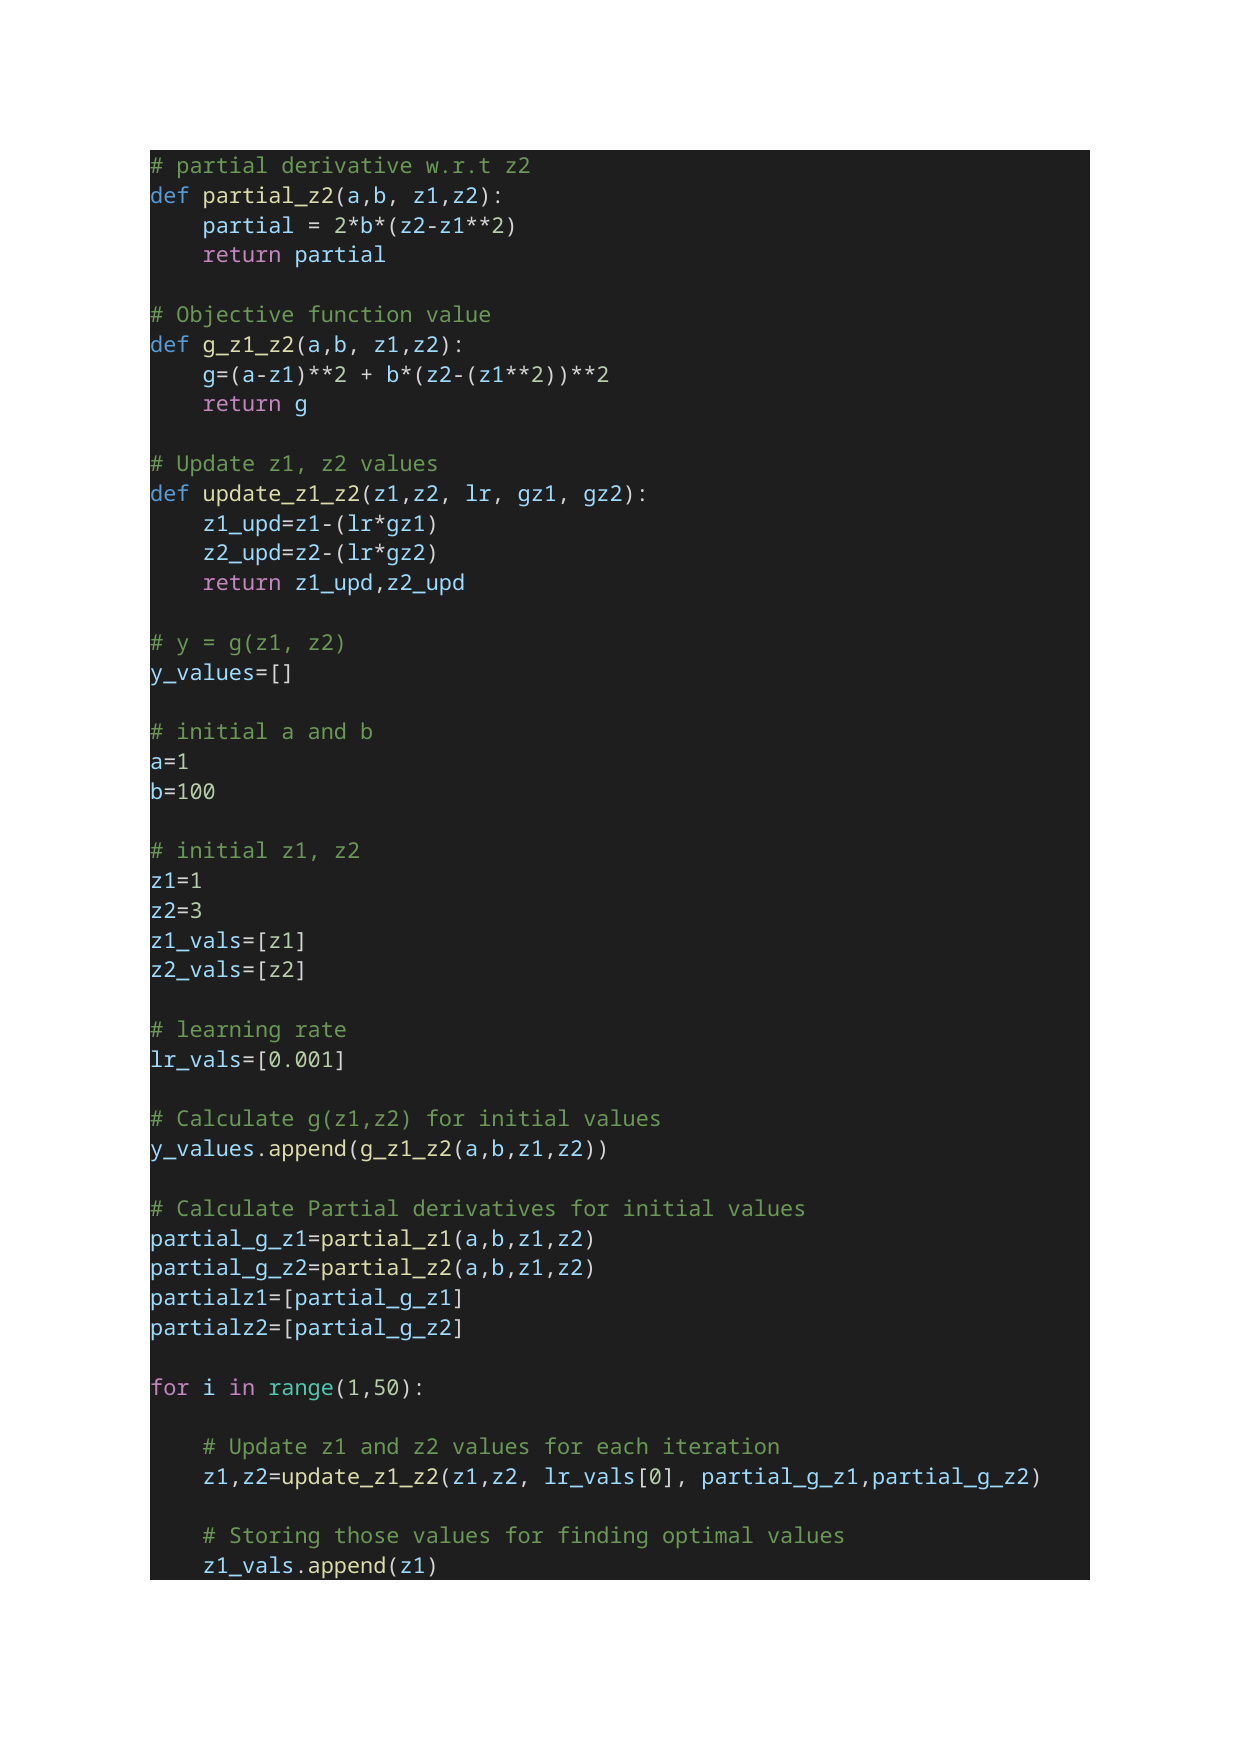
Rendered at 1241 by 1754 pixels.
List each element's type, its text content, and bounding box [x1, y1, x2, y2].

text # partial derivative w.r.t z2 [150, 150, 1090, 180]
text # initial a and b [150, 716, 1090, 746]
text z2_upd=z2-(lr*gz2) [150, 537, 1090, 567]
text y_values=[] [150, 656, 1090, 686]
text # learning rate [150, 1014, 1090, 1044]
text b=100 [150, 776, 1090, 805]
text partialz1=[partial_g_z1] [150, 1282, 1090, 1312]
text # Calculate g(z1,z2) for initial values [150, 1103, 1090, 1133]
text z1=1 [150, 865, 1090, 895]
text lr_vals=[0.001] [150, 1044, 1090, 1073]
text y_values.append(g_z1_z2(a,b,z1,z2)) [150, 1133, 1090, 1163]
text # initial z1, z2 [150, 835, 1090, 865]
text z1,z2=update_z1_z2(z1,z2, lr_vals[0], partial_g_z1,partial_g_z2) [150, 1461, 1090, 1491]
text z2=3 [150, 895, 1090, 924]
text return partial [150, 239, 1090, 269]
text def update_z1_z2(z1,z2, lr, gz1, gz2): [150, 478, 1090, 507]
text g=(a-z1)**2 + b*(z2-(z1**2))**2 [150, 358, 1090, 388]
text # Storing those values for finding optimal values [150, 1520, 1090, 1550]
text partial_g_z2=partial_z2(a,b,z1,z2) [150, 1252, 1090, 1282]
text def g_z1_z2(a,b, z1,z2): [150, 329, 1090, 358]
text # Objective function value [150, 299, 1090, 329]
text z1_vals.append(z1) [150, 1550, 1090, 1580]
text partialz2=[partial_g_z2] [150, 1312, 1090, 1342]
text partial_g_z1=partial_z1(a,b,z1,z2) [150, 1222, 1090, 1252]
text partial = 2*b*(z2-z1**2) [150, 209, 1090, 239]
text return g [150, 388, 1090, 418]
text return z1_upd,z2_upd [150, 567, 1090, 597]
text z2_vals=[z2] [150, 954, 1090, 984]
text # Update z1, z2 values [150, 448, 1090, 478]
text # Calculate Partial derivatives for initial values [150, 1193, 1090, 1222]
text z1_upd=z1-(lr*gz1) [150, 507, 1090, 537]
text # Update z1 and z2 values for each iteration [150, 1431, 1090, 1461]
text a=1 [150, 746, 1090, 776]
text for i in range(1,50): [150, 1371, 1090, 1401]
text z1_vals=[z1] [150, 924, 1090, 954]
text def partial_z2(a,b, z1,z2): [150, 180, 1090, 209]
text # y = g(z1, z2) [150, 627, 1090, 656]
